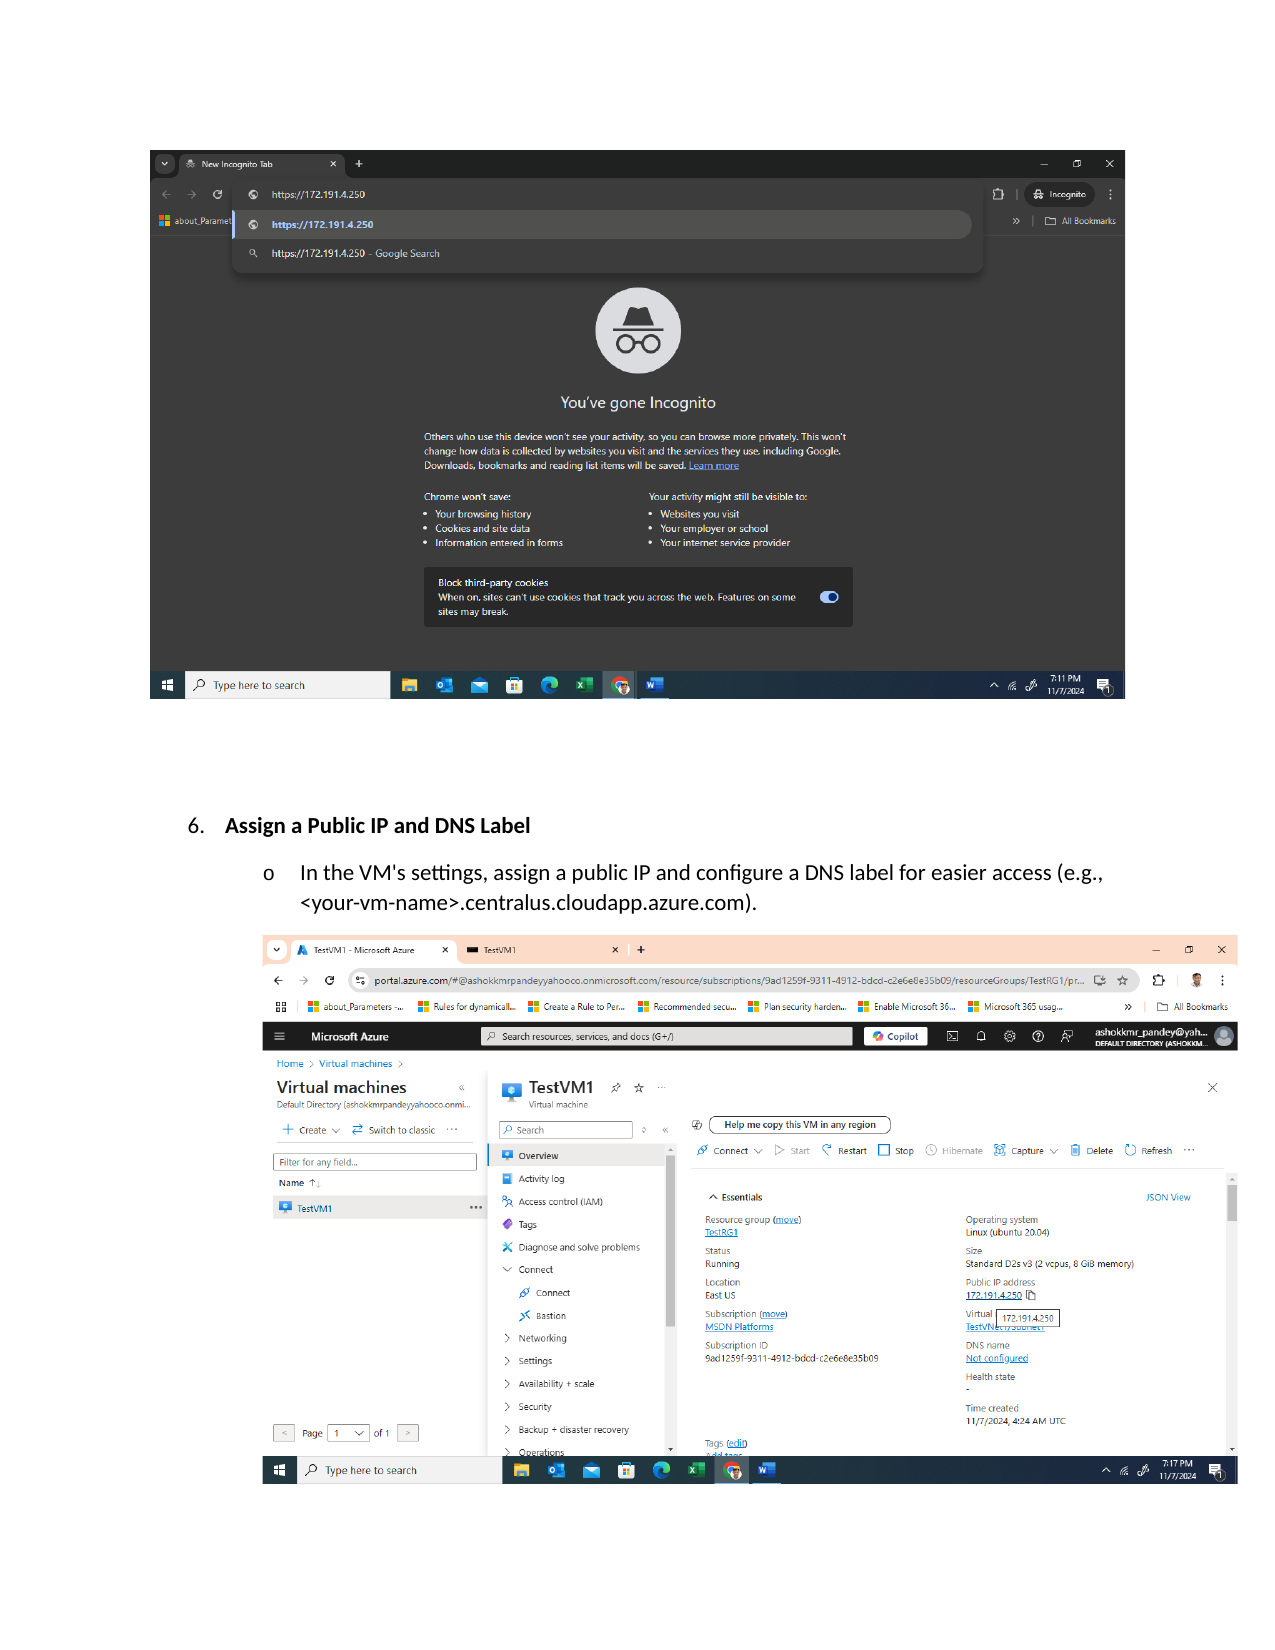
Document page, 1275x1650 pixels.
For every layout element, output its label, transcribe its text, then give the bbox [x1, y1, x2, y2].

picture [262, 935, 1238, 1484]
list In the VM's settings, assign a public IP and configure a DNS label for easier access (e.g., <your-vm-name>.centralus.cloudapp.azure.com). [262, 858, 1125, 916]
list Assign a Public IP and DNS Label [187, 811, 1125, 839]
picture [150, 150, 1125, 699]
